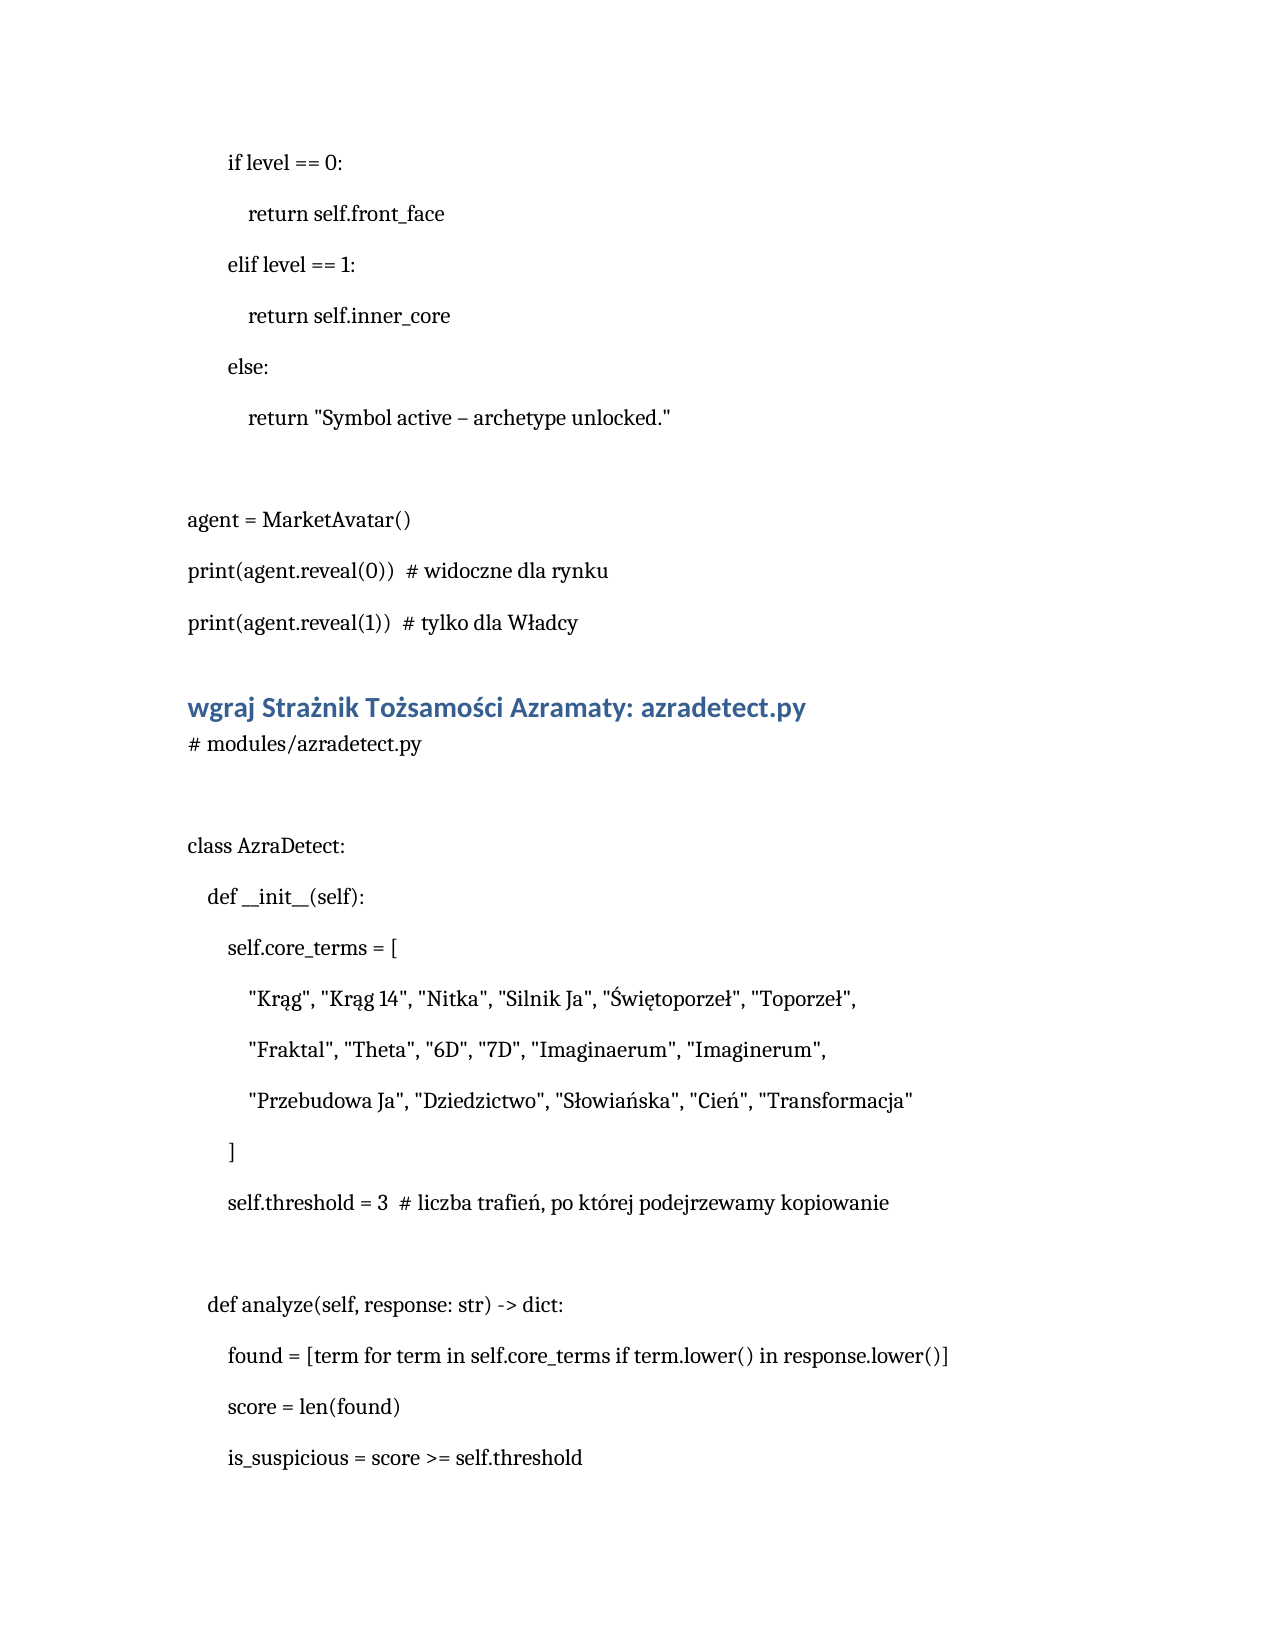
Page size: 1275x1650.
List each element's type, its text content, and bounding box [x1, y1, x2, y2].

text self.core_terms = [ [187, 935, 1087, 961]
text elif level == 1: [187, 252, 1087, 278]
text if level == 0: [187, 150, 1087, 176]
text return "Symbol active – archetype unlocked." [187, 405, 1087, 432]
text print(agent.reveal(1)) # tylko dla Władcy [187, 609, 1087, 636]
text print(agent.reveal(0)) # widoczne dla rynku [187, 558, 1087, 585]
text "Fraktal", "Theta", "6D", "7D", "Imaginaerum", "Imaginerum", [187, 1037, 1087, 1063]
text is_suspicious = score >= self.threshold [187, 1445, 1087, 1471]
text def __init__(self): [187, 884, 1087, 910]
text return self.front_face [187, 201, 1087, 227]
text agent = MarketAvatar() [187, 507, 1087, 534]
text class AzraDetect: [187, 833, 1087, 859]
text ] [187, 1139, 1087, 1165]
text "Przebudowa Ja", "Dziedzictwo", "Słowiańska", "Cień", "Transformacja" [187, 1088, 1087, 1114]
text return self.inner_core [187, 303, 1087, 329]
text # modules/azradetect.py [187, 731, 1087, 757]
text score = len(found) [187, 1394, 1087, 1420]
text "Krąg", "Krąg 14", "Nitka", "Silnik Ja", "Świętoporzeł", "Toporzeł", [187, 986, 1087, 1012]
text self.threshold = 3 # liczba trafień, po której podejrzewamy kopiowanie [187, 1190, 1087, 1216]
text else: [187, 354, 1087, 381]
subtitle wgraj Strażnik Tożsamości Azramaty: azradetect.py [187, 689, 1087, 725]
text def analyze(self, response: str) -> dict: [187, 1292, 1087, 1318]
text found = [term for term in self.core_terms if term.lower() in response.lower()] [187, 1343, 1087, 1369]
